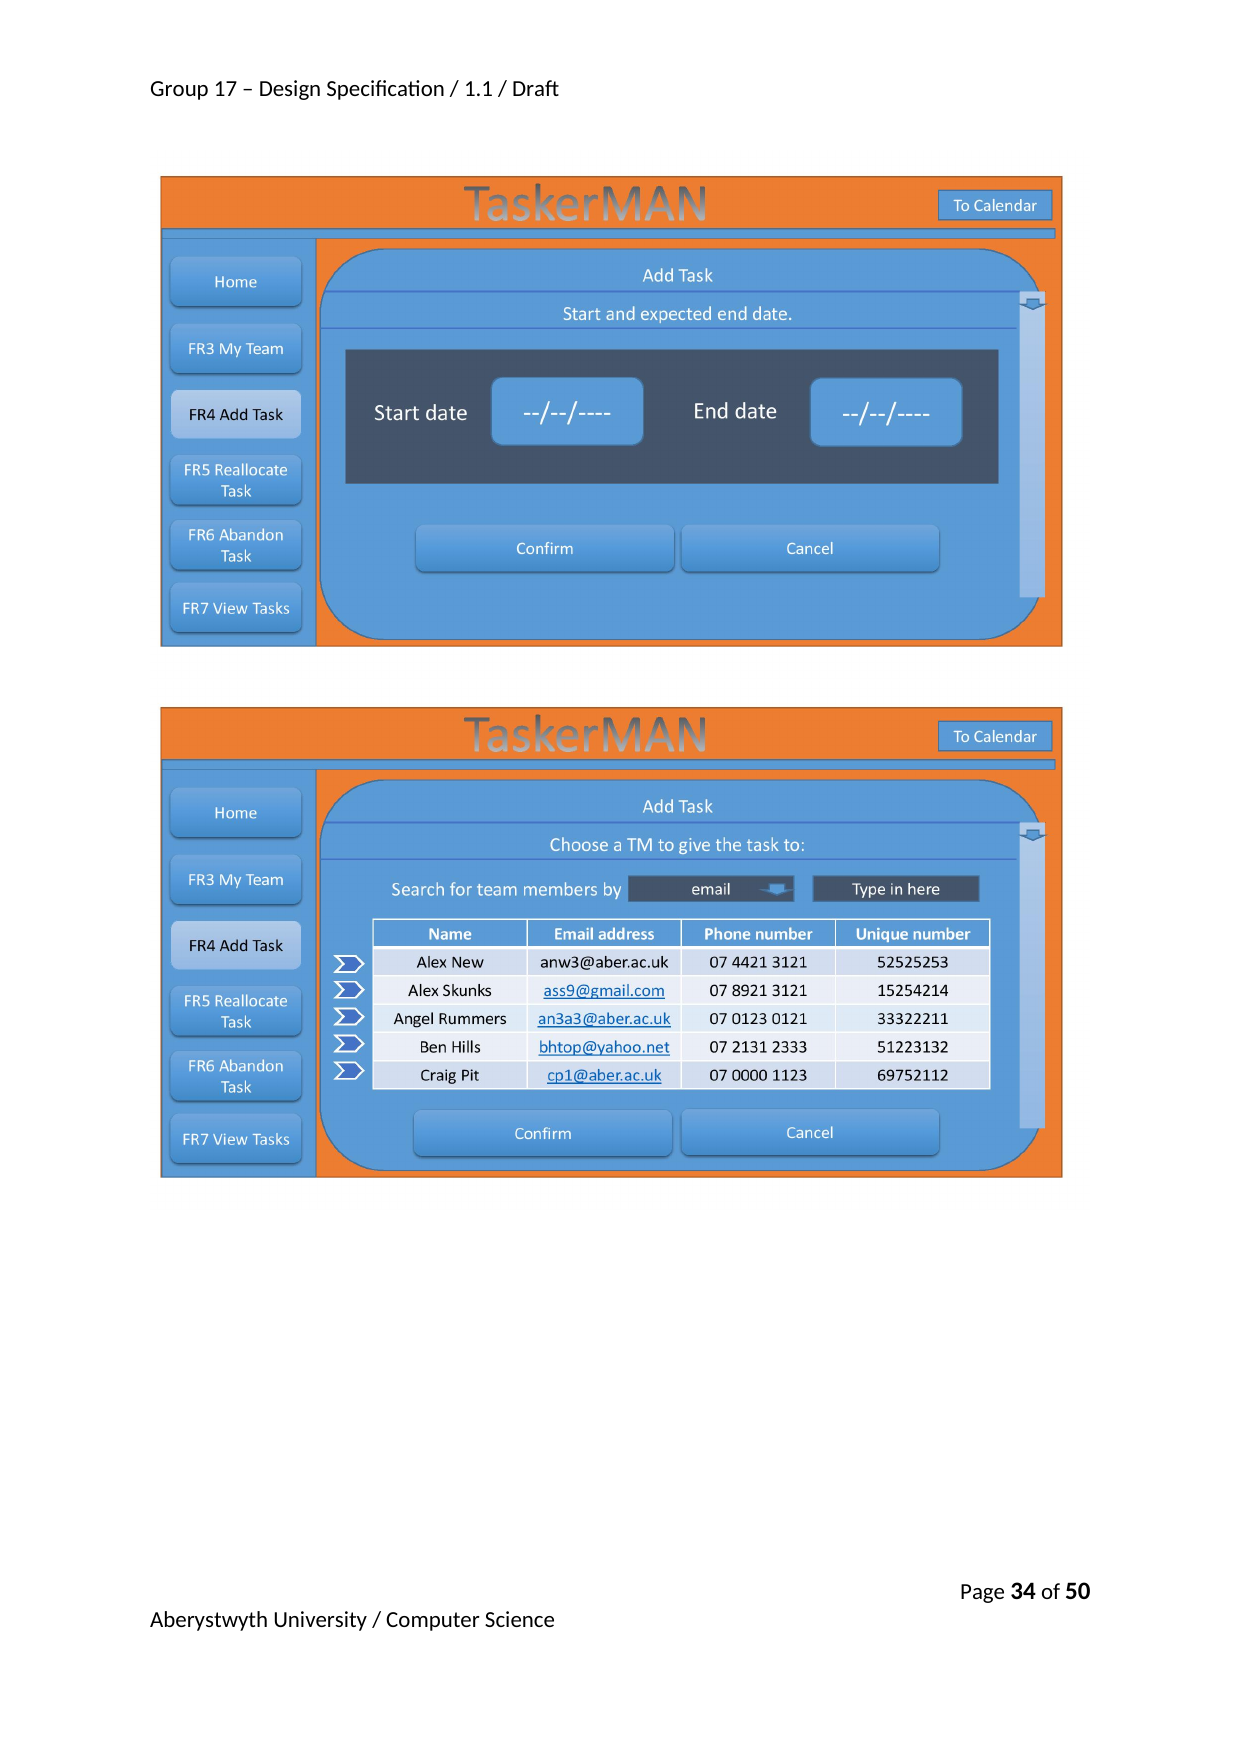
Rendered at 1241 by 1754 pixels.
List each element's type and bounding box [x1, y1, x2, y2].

picture [150, 150, 1091, 679]
picture [150, 681, 1091, 1210]
